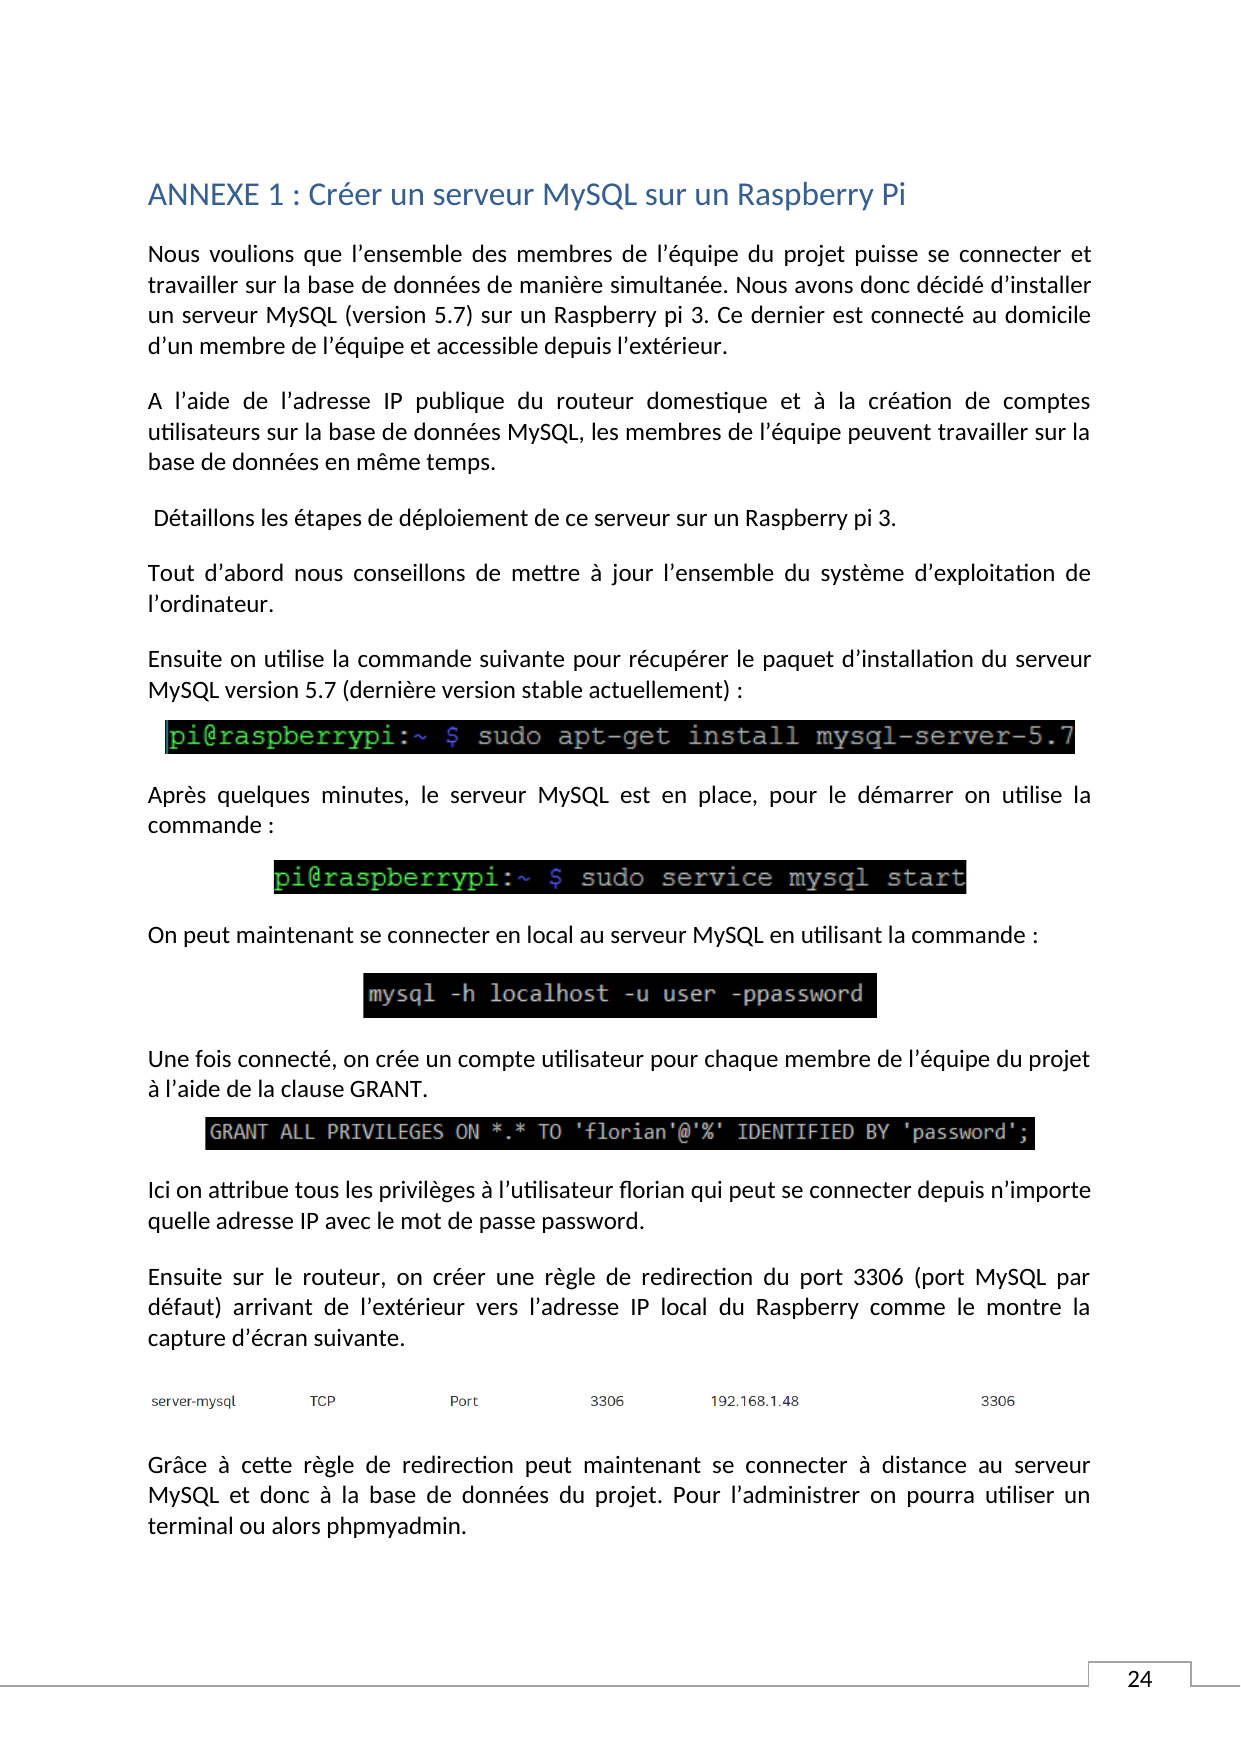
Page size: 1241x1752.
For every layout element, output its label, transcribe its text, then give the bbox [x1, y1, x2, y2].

text Une fois connecté, on crée un compte utilisateur pour chaque membre de l’équipe du projet à l’aide de la clause GRANT. [148, 974, 1093, 1104]
text Ici on attribue tous les privilèges à l’utilisateur florian qui peut se connecter depuis n’importe quelle adresse IP avec le mot de passe password. [148, 1129, 1093, 1236]
text Après quelques minutes, le serveur MySQL est en place, pour le démarrer on utilise la commande : [148, 729, 1093, 840]
text Tout d’abord nous conseillons de mettre à jour l’ensemble du système d’exploitation de l’ordinateur. [148, 557, 1093, 618]
text Détaillons les étapes de déploiement de ce serveur sur un Raspberry pi 3. [148, 502, 1093, 532]
text A l’aide de l’adresse IP publique du routeur domestique et à la création de comptes utilisateurs sur la base de données MySQL, les membres de l’équipe peuvent travailler sur la base de données en même temps. [148, 385, 1093, 477]
text Nous voulions que l’ensemble des membres de l’équipe du projet puisse se connecter et travailler sur la base de données de manière simultanée. Nous avons donc décidé d’installer un serveur MySQL (version 5.7) sur un Raspberry pi 3. Ce dernier est connecté au domicile d’un membre de l’équipe et accessible depuis l’extérieur. [148, 238, 1093, 360]
text Ensuite on utilise la commande suivante pour récupérer le paquet d’installation du serveur MySQL version 5.7 (dernière version stable actuellement) : [148, 643, 1093, 704]
text Grâce à cette règle de redirection peut maintenant se connecter à distance au serveur MySQL et donc à la base de données du projet. Pour l’administrer on pourra utiliser un terminal ou alors phpmyadmin. [148, 1449, 1093, 1540]
text On peut maintenant se connecter en local au serveur MySQL en utilisant la commande : [148, 865, 1093, 949]
subtitle ANNEXE 1 : Créer un serveur MySQL sur un Raspberry Pi [148, 173, 1093, 213]
text Ensuite sur le routeur, on créer une règle de redirection du port 3306 (port MySQL par défaut) arrivant de l’extérieur vers l’adresse IP local du Raspberry comme le montre la capture d’écran suivante. [148, 1261, 1093, 1352]
